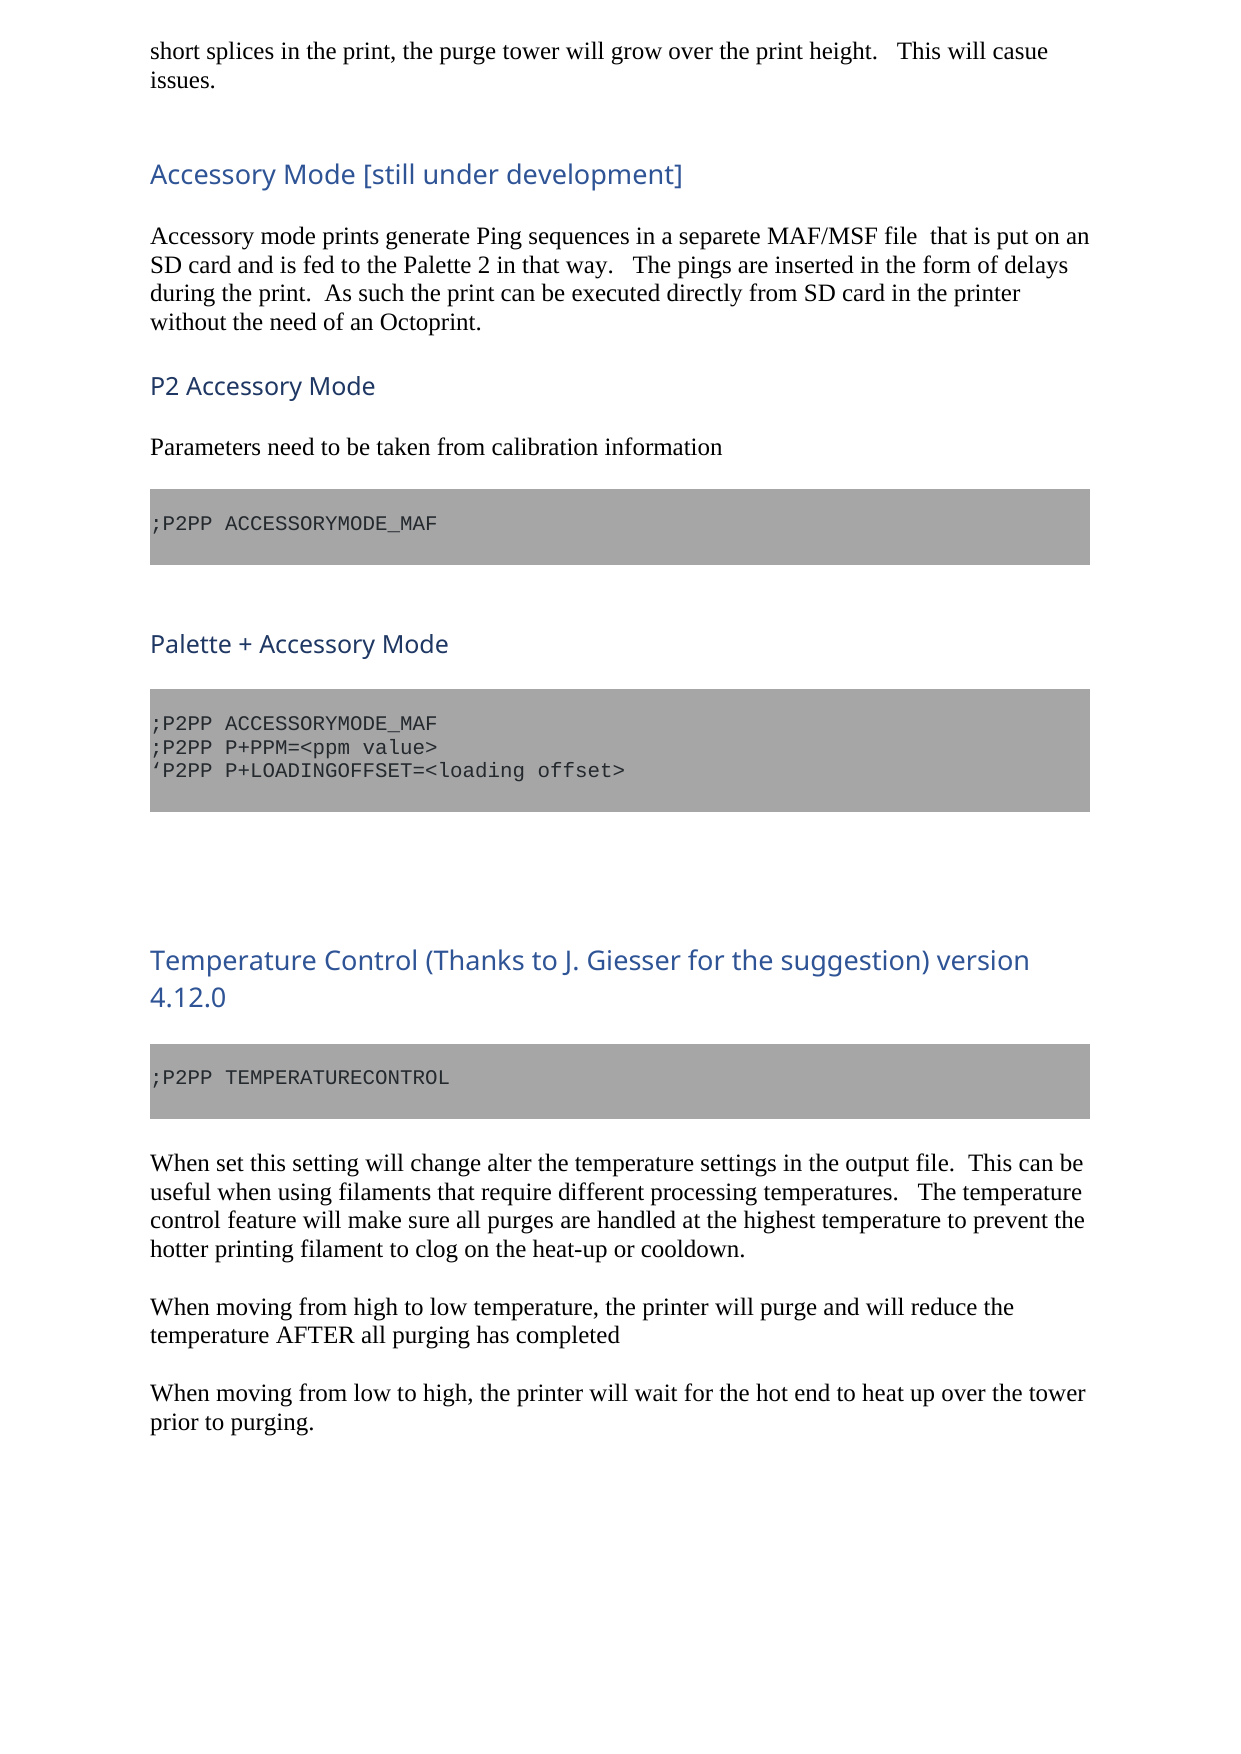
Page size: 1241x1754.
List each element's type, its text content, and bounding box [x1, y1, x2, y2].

text Parameters need to be taken from calibration information [150, 432, 1090, 461]
text Accessory mode prints generate Ping sequences in a separete MAF/MSF file that is put on an SD card and is fed to the Palette 2 in that way. The pings are inserted in the form of delays during the print. As such the print can be executed directly from SD card in the printer without the need of an Octoprint. [150, 221, 1090, 336]
text ;P2PP ACCESSORYMODE_MAF [150, 513, 1090, 537]
subtitle P2 Accessory Mode [150, 369, 1090, 403]
text ‘P2PP P+LOADINGOFFSET=<loading offset> [150, 760, 1090, 784]
text When moving from high to low temperature, the printer will purge and will reduce the temperature AFTER all purging has completed [150, 1292, 1090, 1349]
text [150, 36, 1090, 94]
subtitle Accessory Mode [still under development] [150, 155, 1090, 192]
text ;P2PP ACCESSORYMODE_MAF [150, 713, 1090, 737]
subtitle Temperature Control (Thanks to J. Giesser for the suggestion) version 4.12.0 [150, 941, 1090, 1015]
text ;P2PP TEMPERATURECONTROL [150, 1067, 1090, 1091]
subtitle Palette + Accessory Mode [150, 627, 1090, 661]
text ;P2PP P+PPM=<ppm value> [150, 737, 1090, 760]
text When set this setting will change alter the temperature settings in the output file. This can be useful when using filaments that require different processing temperatures. The temperature control feature will make sure all purges are handled at the highest temperature to prevent the hotter printing filament to clog on the heat-up or cooldown. [150, 1148, 1090, 1263]
text When moving from low to high, the printer will wait for the hot end to heat up over the tower prior to purging. [150, 1378, 1090, 1436]
